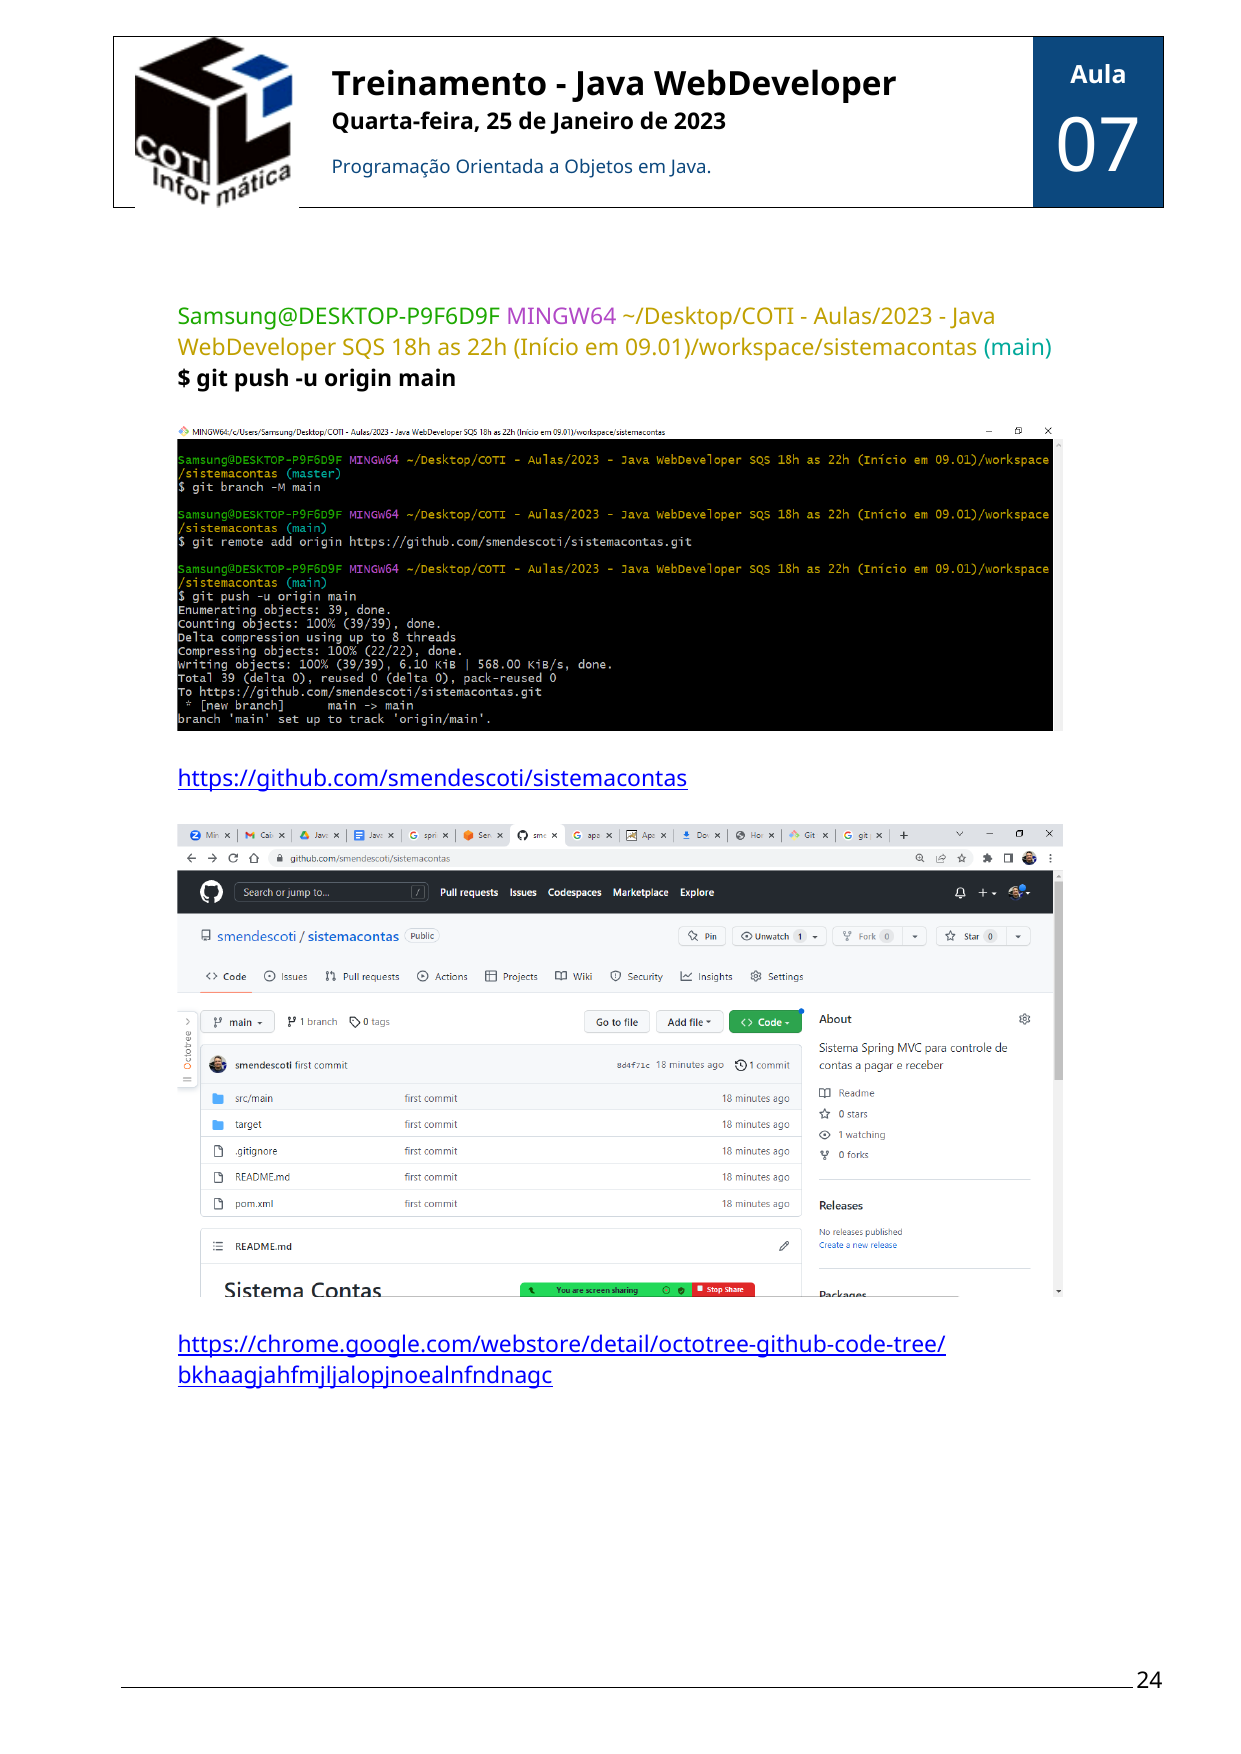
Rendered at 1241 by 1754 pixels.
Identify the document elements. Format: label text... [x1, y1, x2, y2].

picture [177, 424, 1063, 731]
text https://github.com/smendescoti/sistemacontas [177, 762, 1063, 793]
text $ git push -u origin main [177, 362, 1063, 393]
picture [177, 824, 1063, 1297]
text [177, 299, 1063, 362]
text https://chrome.google.com/webstore/detail/octotree-github-code-tree/bkhaagjahfmjljalopjnoealnfndnagc [177, 1328, 1063, 1390]
